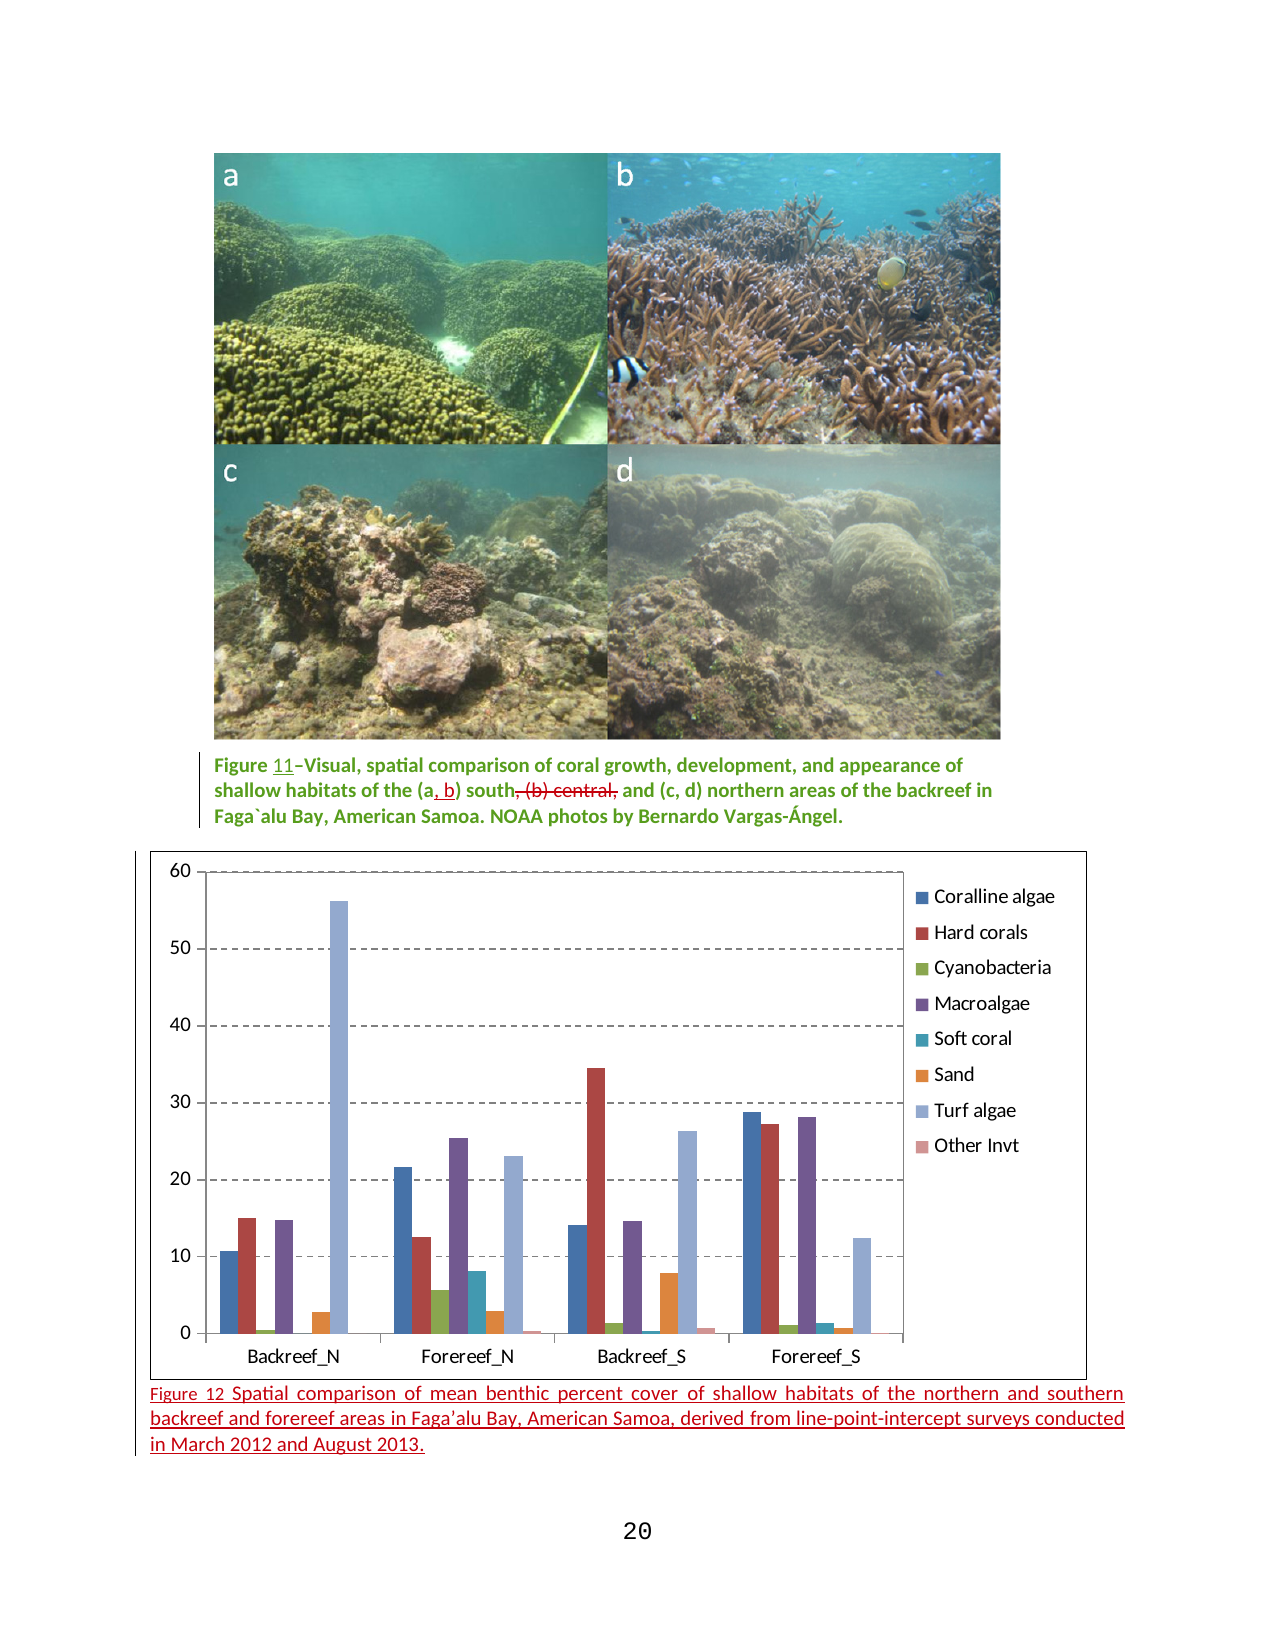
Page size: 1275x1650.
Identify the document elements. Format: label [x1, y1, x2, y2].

picture [214, 153, 1001, 740]
